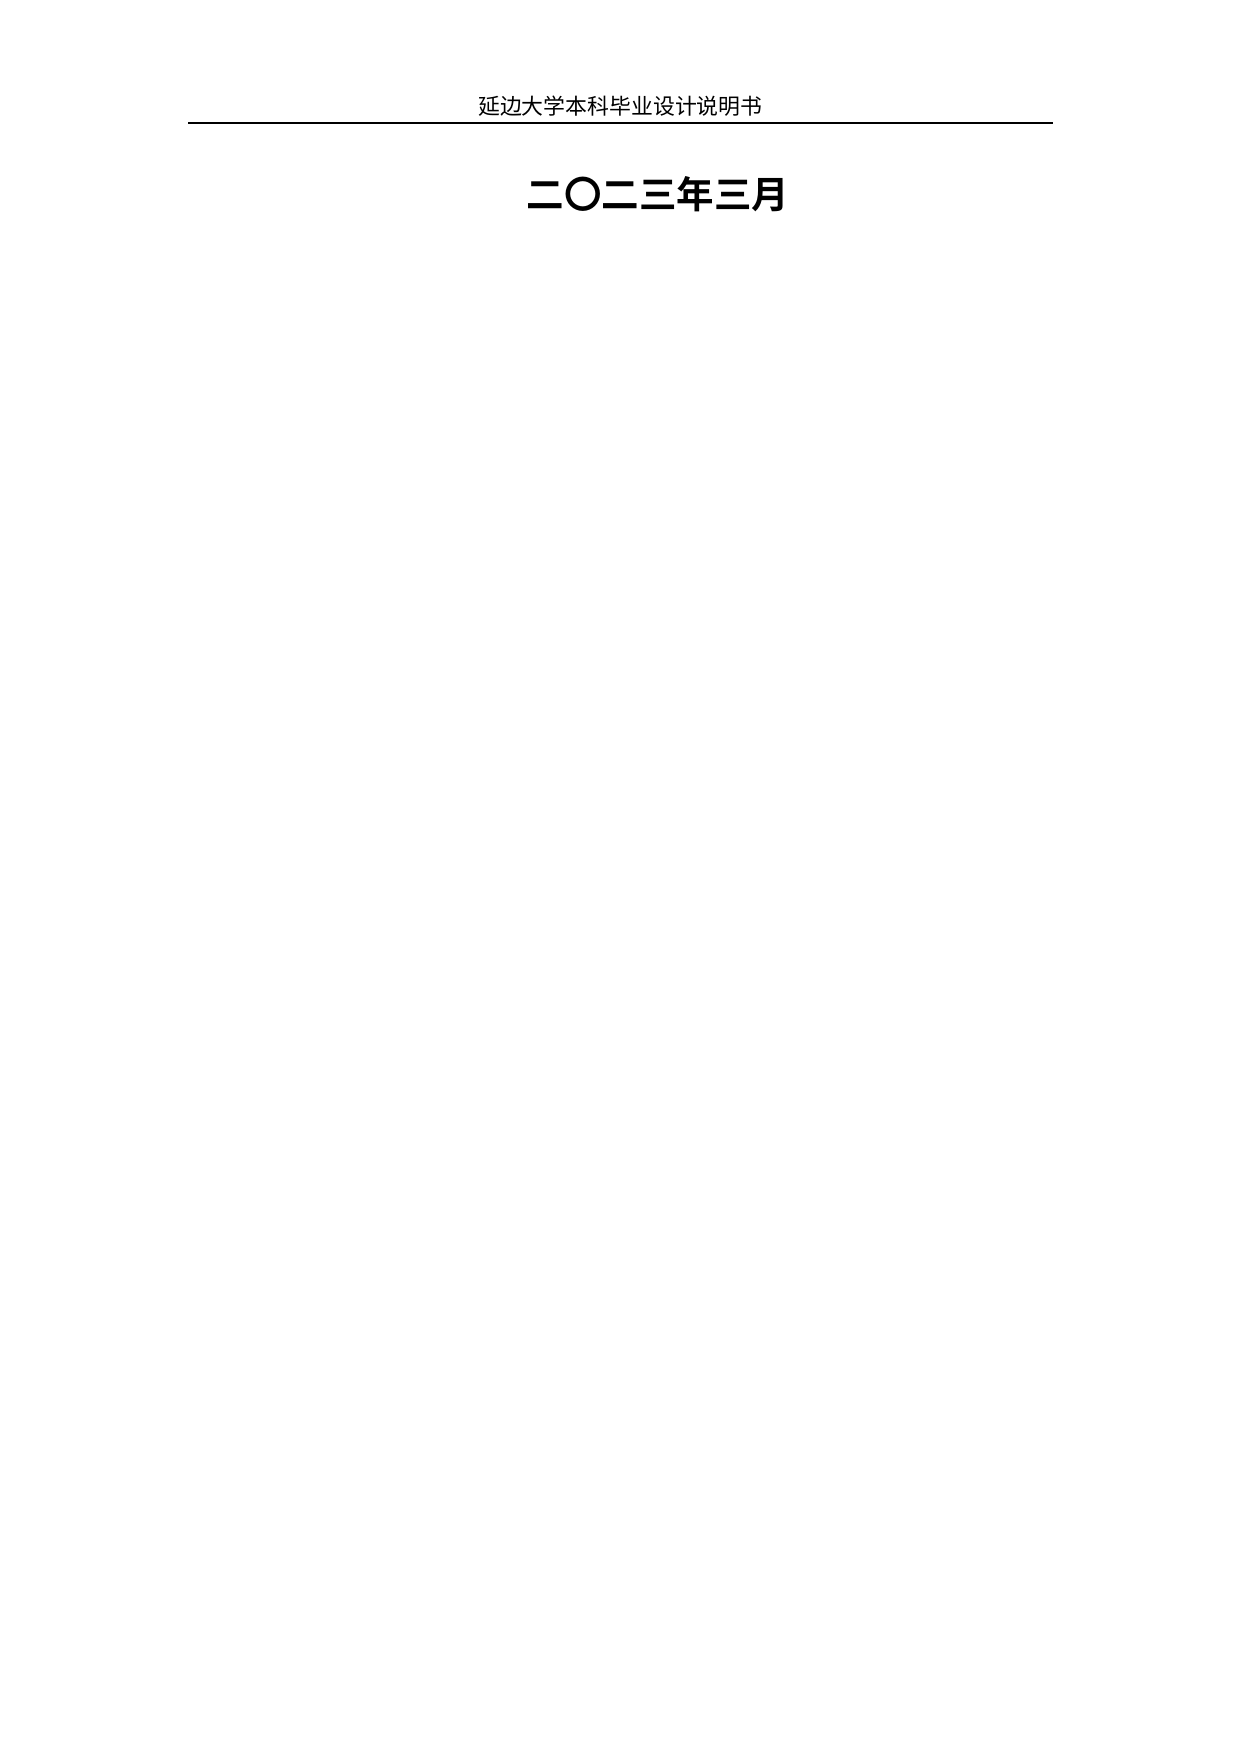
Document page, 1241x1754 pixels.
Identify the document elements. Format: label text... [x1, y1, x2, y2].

text 二〇二三年三月 [187, 160, 1053, 225]
